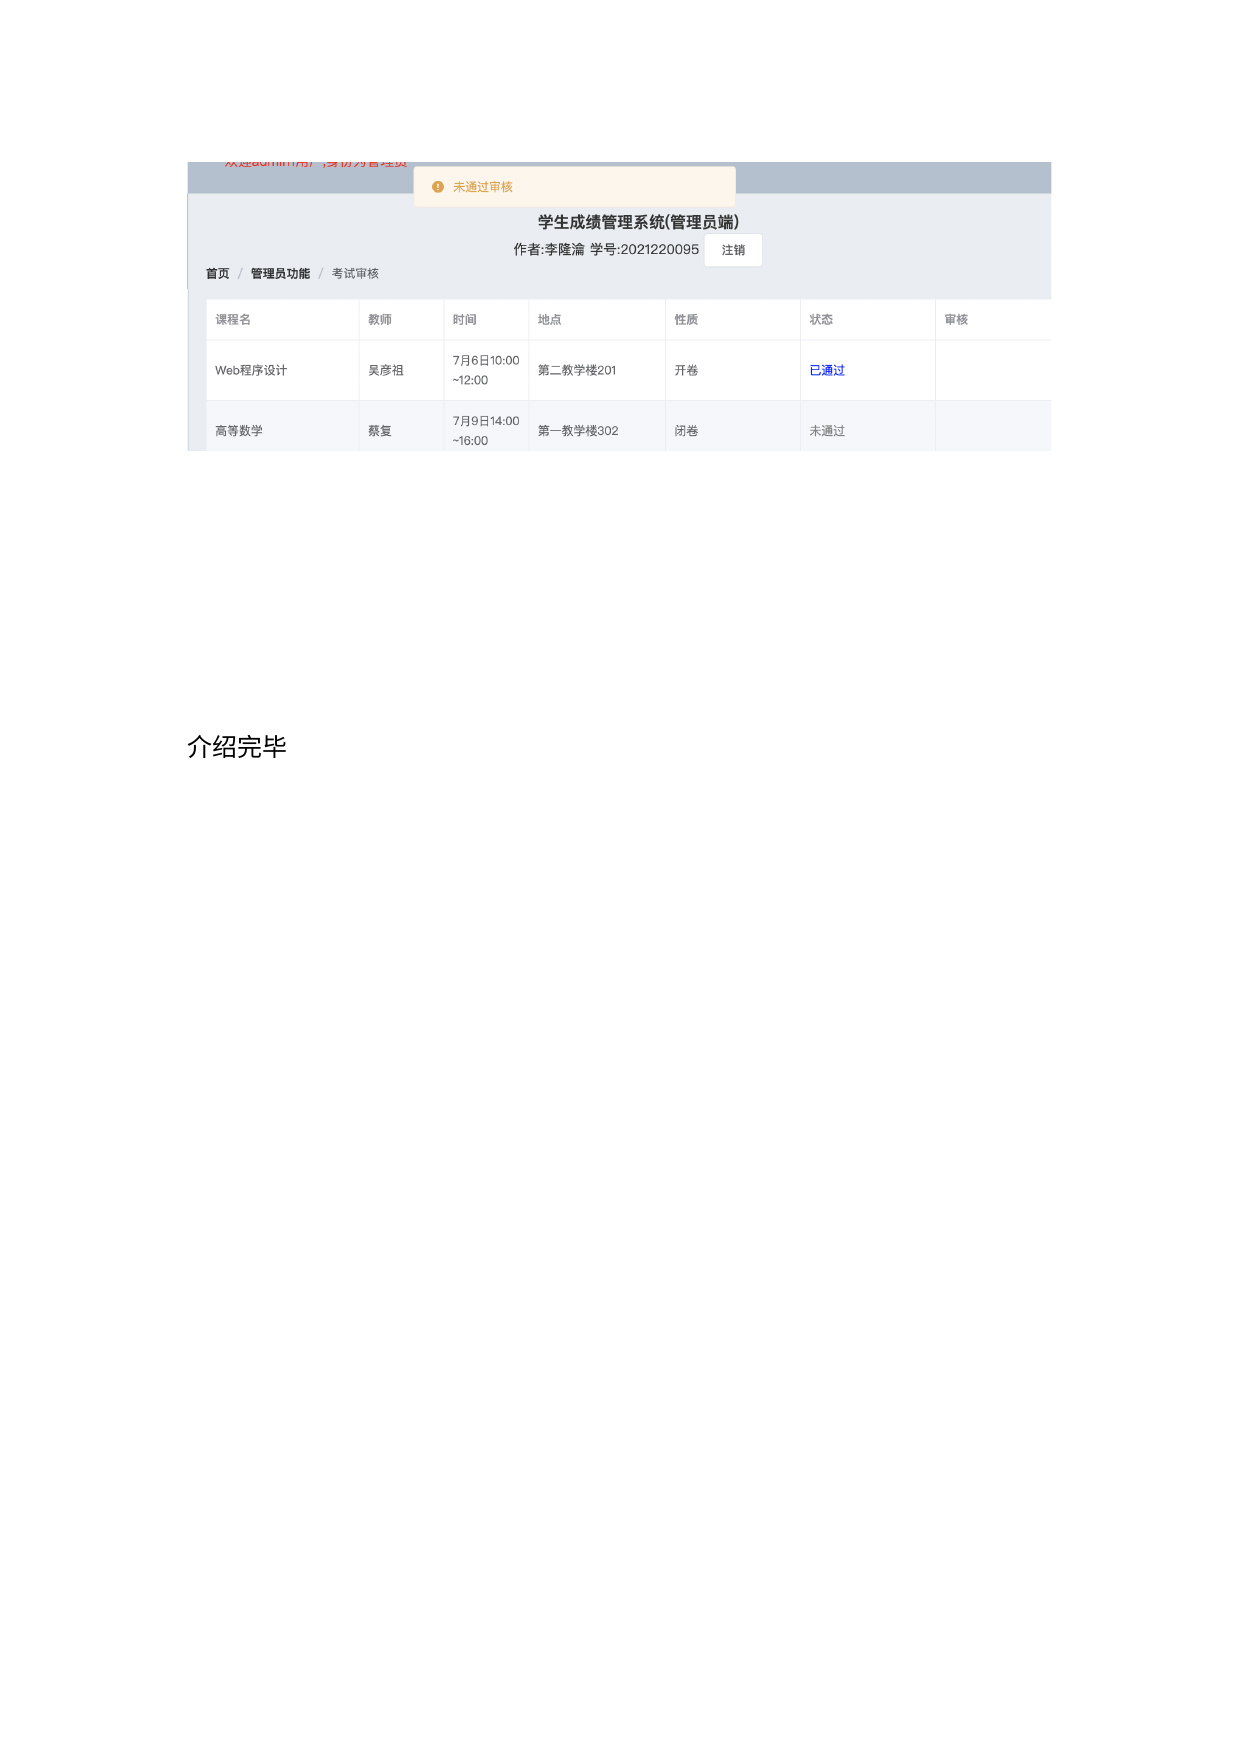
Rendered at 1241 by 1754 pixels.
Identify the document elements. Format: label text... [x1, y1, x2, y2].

list 介绍完毕 [187, 714, 1053, 779]
picture [187, 162, 1052, 451]
